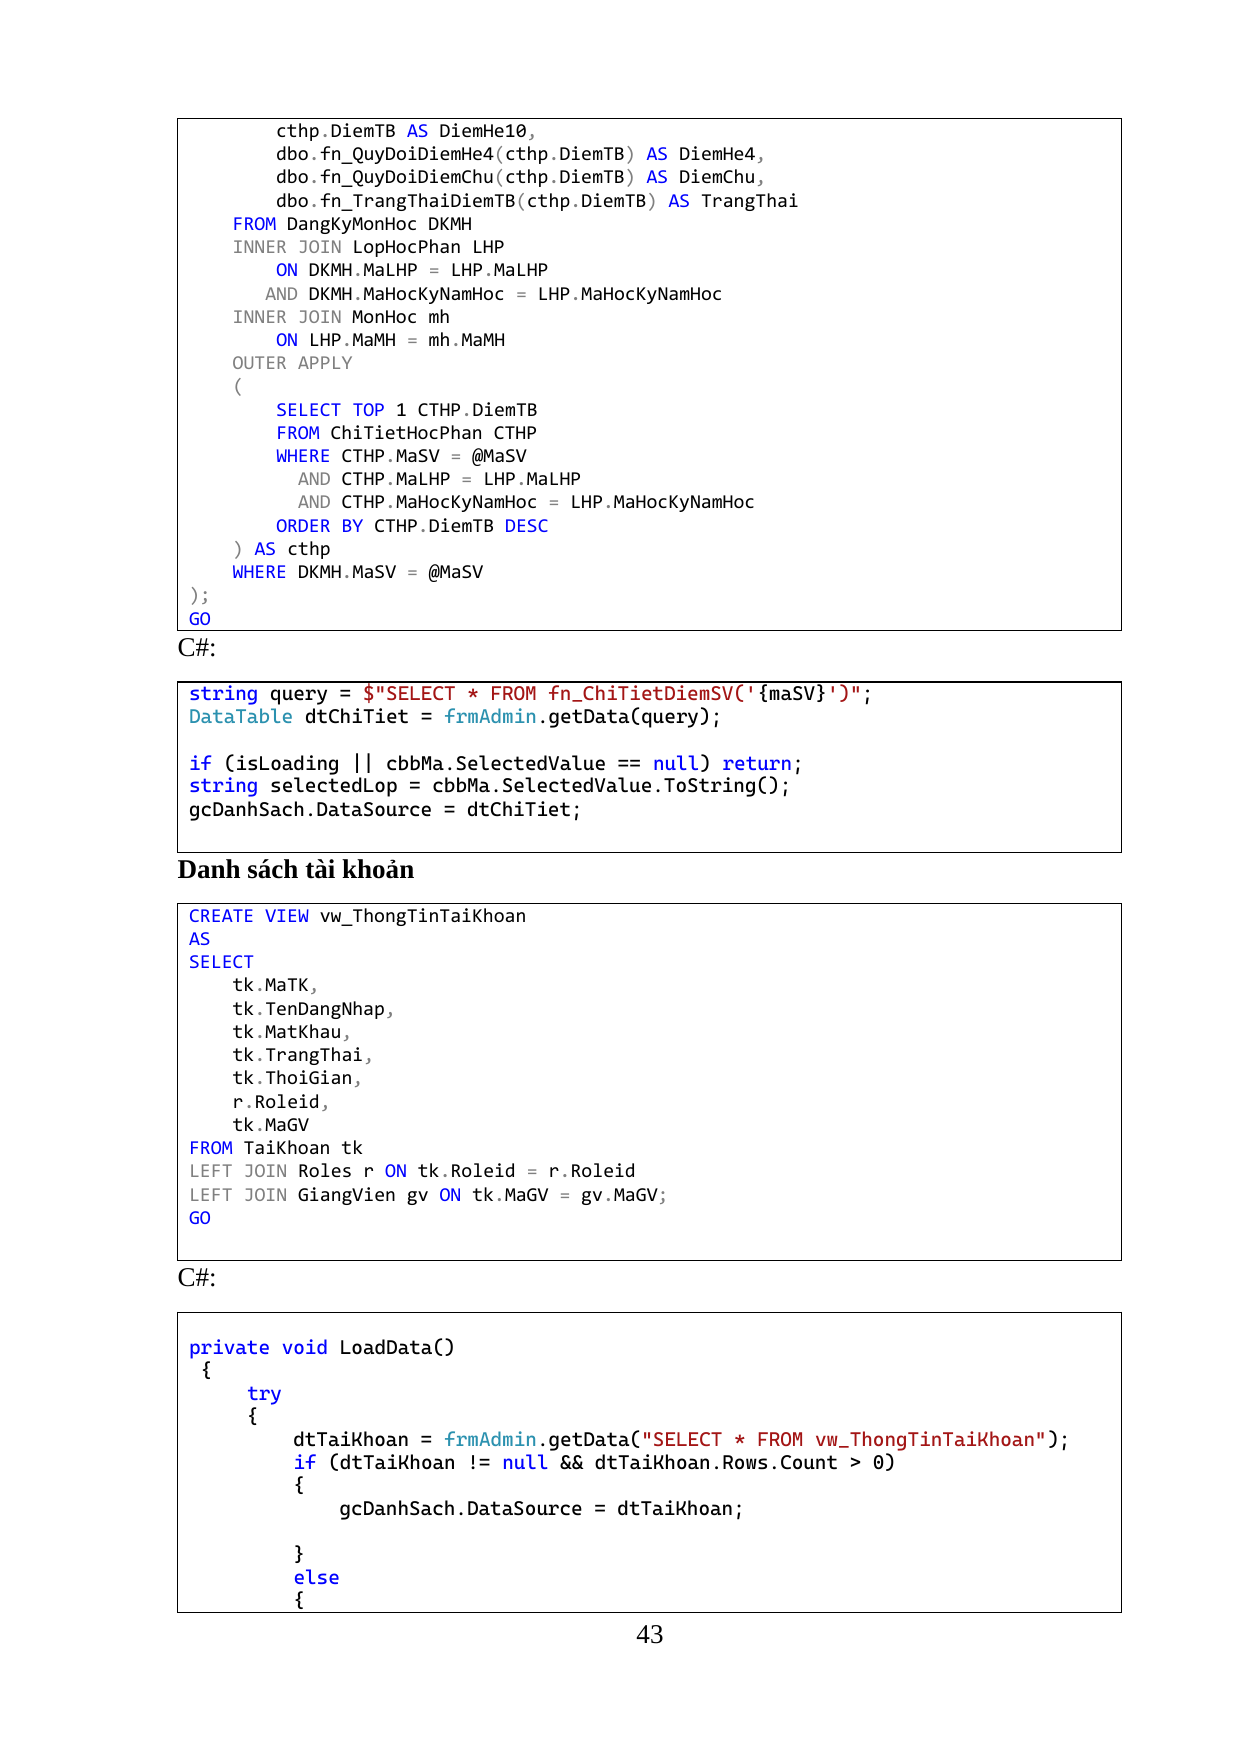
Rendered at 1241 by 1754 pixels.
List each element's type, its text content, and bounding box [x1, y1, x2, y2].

table_header CREATE VIEW vw_ThongTinTaiKhoan AS SELECT tk.MaTK, tk.TenDangNhap, tk.MatKhau, tk.TrangThai, tk.ThoiGian, r.Roleid, tk.MaGV FROM TaiKhoan tk LEFT JOIN Roles r ON tk.Roleid = r.Roleid LEFT JOIN GiangVien gv ON tk.MaGV = gv.MaGV; GO [178, 904, 1121, 1260]
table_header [178, 119, 1121, 630]
text C#: [177, 631, 1122, 662]
text C#: [177, 1261, 1122, 1293]
table_header string query = $"SELECT * FROM fn_ChiTietDiemSV('{maSV}')"; DataTable dtChiTiet = frmAdmin.getData(query); if (isLoading || cbbMa.SelectedValue == null) return; string selectedLop = cbbMa.SelectedValue.ToString(); gcDanhSach.DataSource = dtChiTiet; [178, 683, 1121, 852]
text Danh sách tài khoản [177, 853, 1122, 884]
